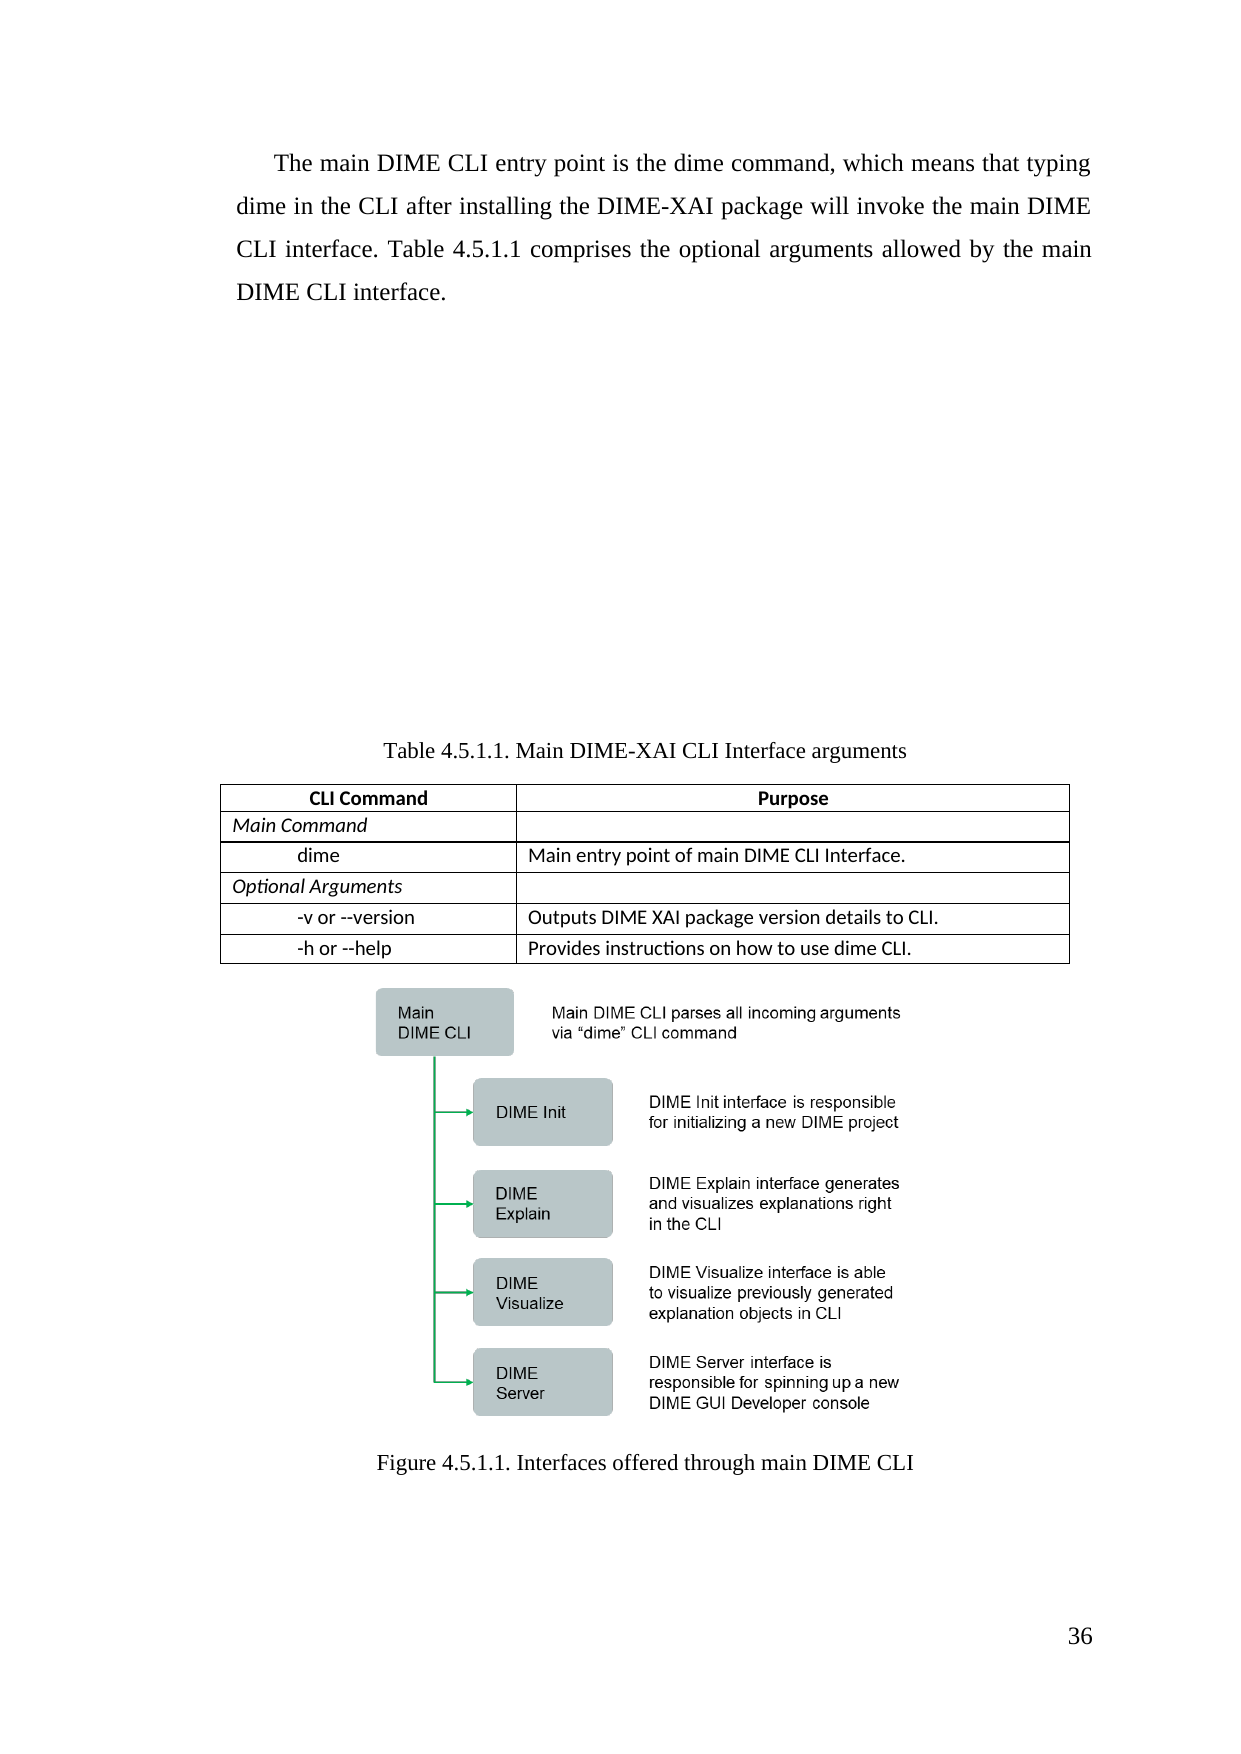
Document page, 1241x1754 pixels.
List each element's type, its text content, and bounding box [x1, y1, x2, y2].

text The main DIME CLI entry point is the dime command, which means that typing dime in the CLI after installing the DIME-XAI package will invoke the main DIME CLI interface. Table 4.5.1.1 comprises the optional arguments allowed by the main DIME CLI interface. [236, 148, 1092, 306]
picture [375, 988, 915, 1423]
